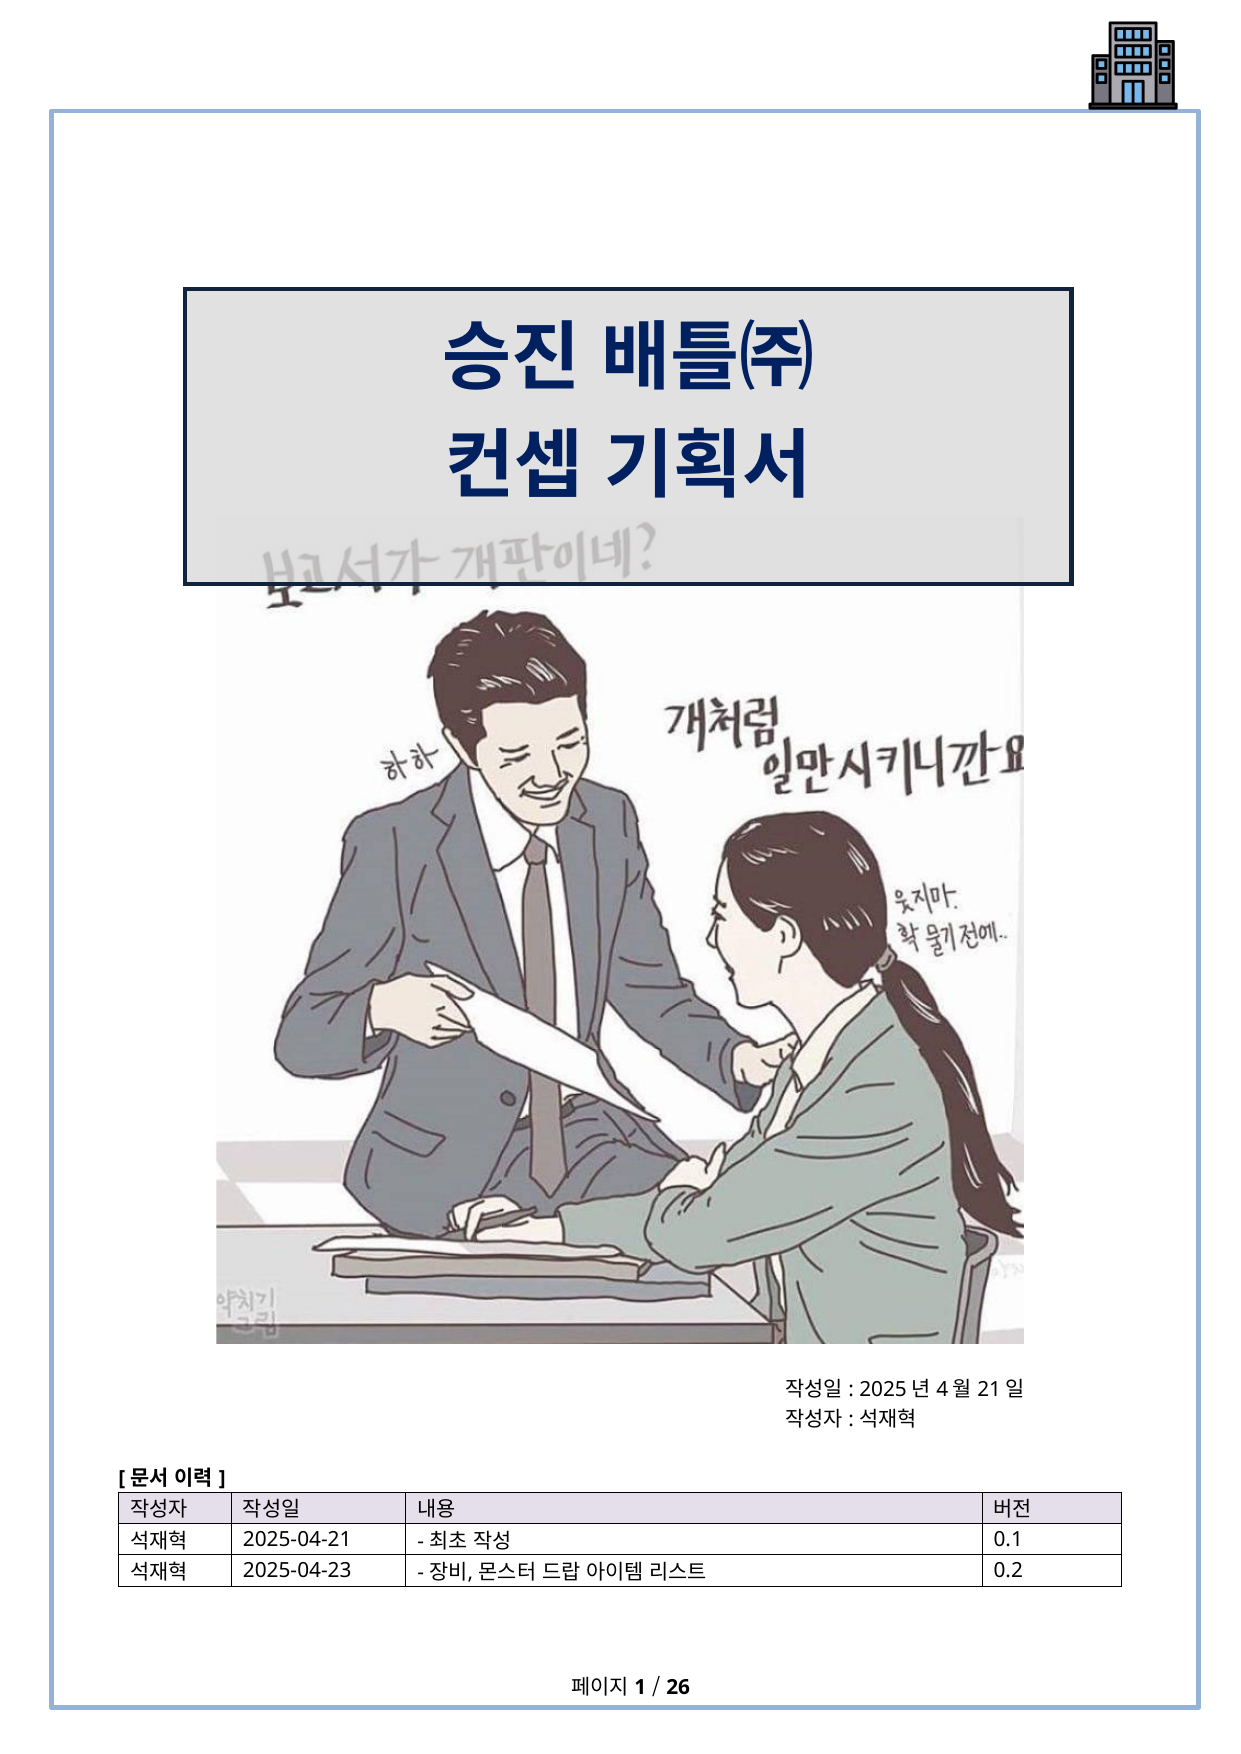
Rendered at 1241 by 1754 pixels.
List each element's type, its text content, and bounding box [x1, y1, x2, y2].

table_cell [406, 1555, 982, 1586]
table_cell 0.1 [983, 1524, 1121, 1554]
table_header 내용 [406, 1493, 982, 1523]
table_header 작성자 [119, 1493, 231, 1523]
table_header 버전 [983, 1493, 1121, 1523]
table_cell 석재혁 [119, 1524, 231, 1554]
text 작성자 : 석재혁 [701, 1403, 1122, 1433]
table_header 작성일 [232, 1493, 405, 1523]
table_cell - 최초 작성 [406, 1524, 982, 1554]
table_cell 2025-04-23 [232, 1555, 405, 1586]
table_cell 2025-04-21 [232, 1524, 405, 1554]
picture [216, 586, 1024, 1344]
text [ 문서 이력 ] [118, 1461, 1122, 1492]
table_cell 석재혁 [119, 1555, 231, 1586]
picture [1087, 20, 1179, 111]
table_cell 0.2 [983, 1555, 1121, 1586]
text 작성일 : 2025년 4월 21일 [701, 1372, 1122, 1403]
